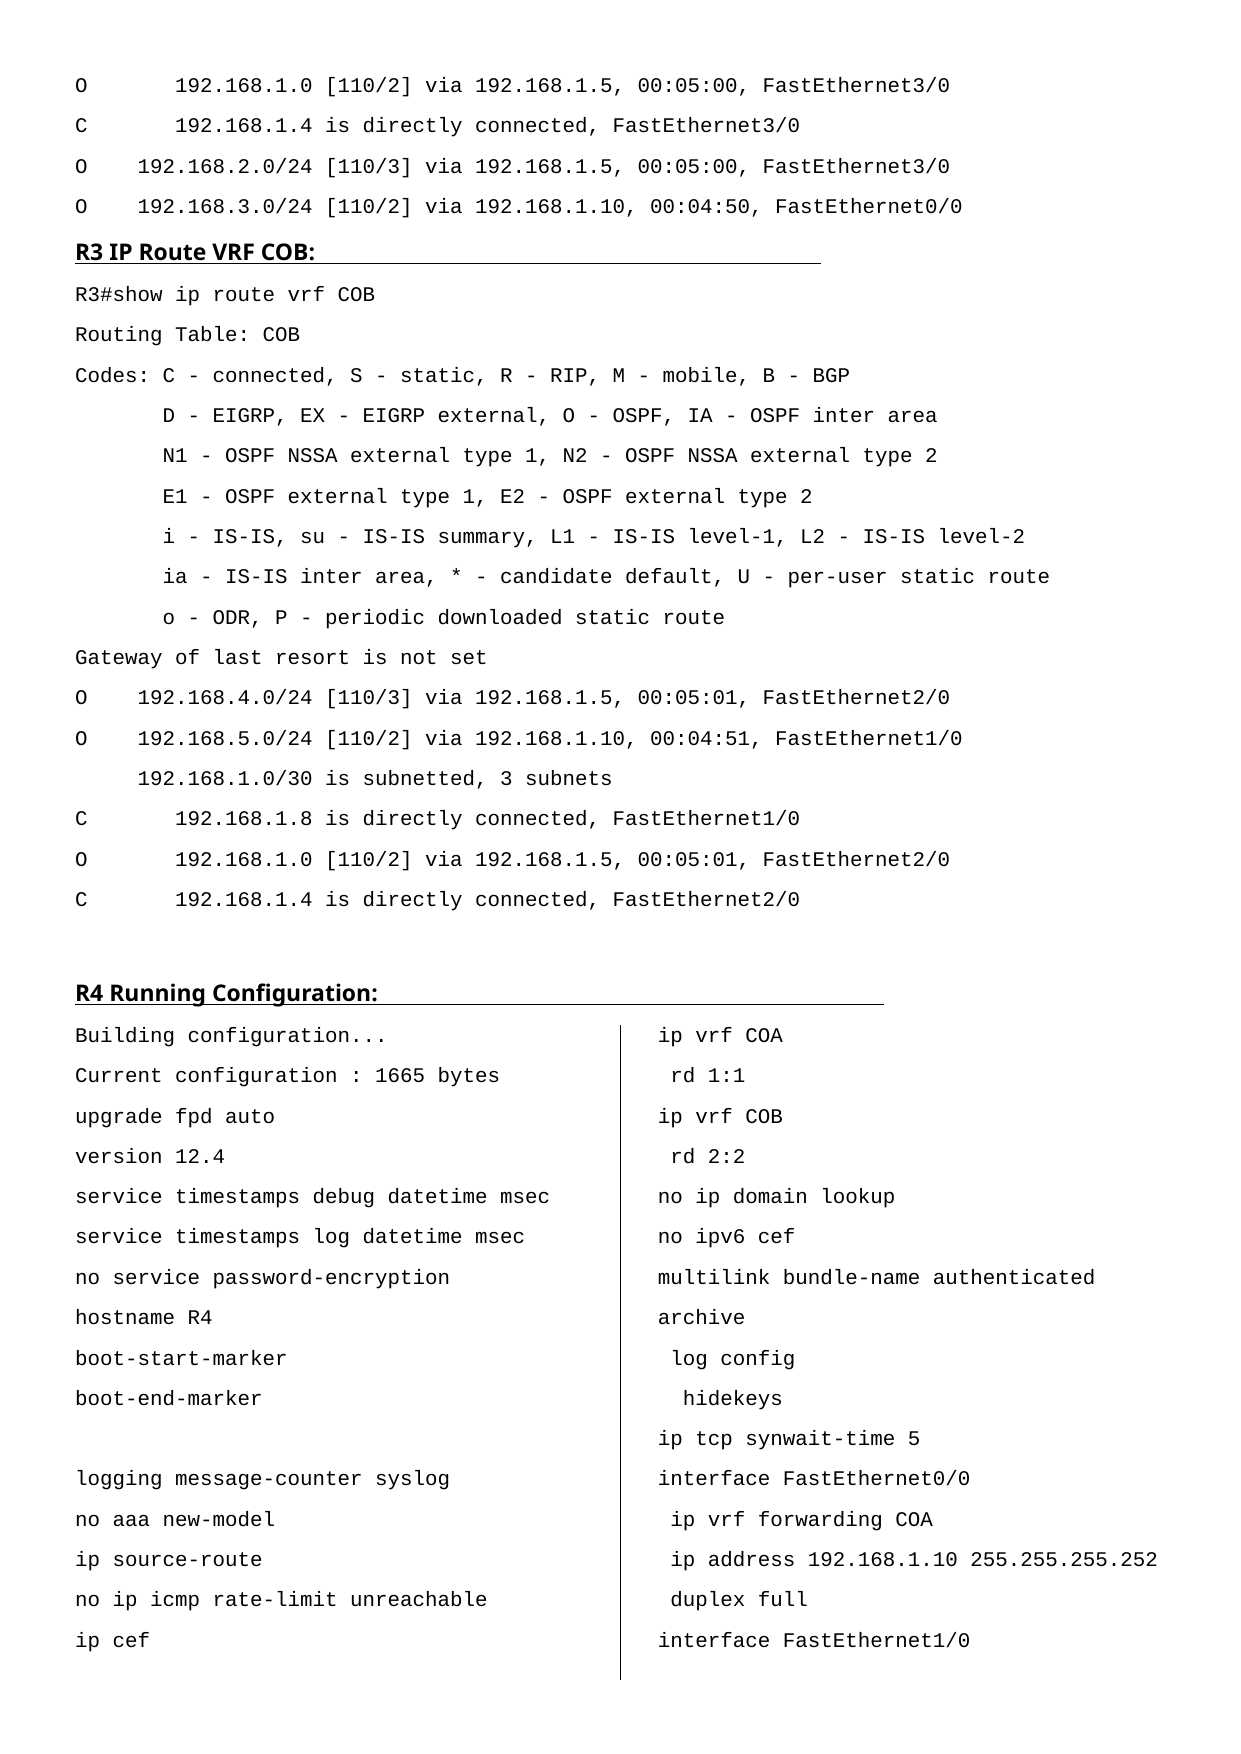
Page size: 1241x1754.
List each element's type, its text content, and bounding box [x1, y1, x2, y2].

text O 192.168.1.0 [110/2] via 192.168.1.5, 00:05:00, FastEthernet3/0 [75, 75, 1165, 99]
text ia - IS-IS inter area, * - candidate default, U - per-user static route [75, 566, 1165, 590]
text R4 Running Configuration: [75, 977, 1165, 1008]
text Gateway of last resort is not set [75, 647, 1165, 671]
text log config [658, 1347, 1165, 1371]
text rd 1:1 [658, 1065, 1165, 1089]
text duplex full [658, 1589, 1165, 1613]
text Building configuration... [75, 1025, 583, 1049]
text boot-start-marker [75, 1347, 583, 1371]
text O 192.168.4.0/24 [110/3] via 192.168.1.5, 00:05:01, FastEthernet2/0 [75, 687, 1165, 711]
text R3#show ip route vrf COB [75, 284, 1165, 308]
text ip vrf forwarding COA [658, 1509, 1165, 1532]
text C 192.168.1.4 is directly connected, FastEthernet2/0 [75, 889, 1165, 912]
text interface FastEthernet0/0 [658, 1468, 1165, 1492]
text service timestamps debug datetime msec [75, 1186, 583, 1210]
text interface FastEthernet1/0 [658, 1630, 1165, 1653]
text ip address 192.168.1.10 255.255.255.252 [658, 1549, 1165, 1573]
text ip vrf COA [658, 1025, 1165, 1049]
text O 192.168.3.0/24 [110/2] via 192.168.1.10, 00:04:50, FastEthernet0/0 [75, 196, 1165, 219]
text C 192.168.1.8 is directly connected, FastEthernet1/0 [75, 808, 1165, 832]
text hostname R4 [75, 1307, 583, 1331]
text D - EIGRP, EX - EIGRP external, O - OSPF, IA - OSPF inter area [75, 405, 1165, 429]
text R3 IP Route VRF COB: [75, 236, 1165, 267]
text logging message-counter syslog [75, 1468, 583, 1492]
text version 12.4 [75, 1146, 583, 1169]
text hidekeys [658, 1388, 1165, 1411]
text O 192.168.5.0/24 [110/2] via 192.168.1.10, 00:04:51, FastEthernet1/0 [75, 728, 1165, 751]
text no service password-encryption [75, 1267, 583, 1291]
text no ip domain lookup [658, 1186, 1165, 1210]
text N1 - OSPF NSSA external type 1, N2 - OSPF NSSA external type 2 [75, 445, 1165, 469]
text no ipv6 cef [658, 1227, 1165, 1250]
text O 192.168.1.0 [110/2] via 192.168.1.5, 00:05:01, FastEthernet2/0 [75, 848, 1165, 872]
text ip cef [75, 1630, 583, 1653]
text 192.168.1.0/30 is subnetted, 3 subnets [75, 768, 1165, 792]
text rd 2:2 [658, 1146, 1165, 1169]
text no aaa new-model [75, 1509, 583, 1532]
text O 192.168.2.0/24 [110/3] via 192.168.1.5, 00:05:00, FastEthernet3/0 [75, 156, 1165, 179]
text C 192.168.1.4 is directly connected, FastEthernet3/0 [75, 115, 1165, 139]
text Routing Table: COB [75, 324, 1165, 348]
text upgrade fpd auto [75, 1106, 583, 1129]
text service timestamps log datetime msec [75, 1227, 583, 1250]
text o - ODR, P - periodic downloaded static route [75, 607, 1165, 630]
text no ip icmp rate-limit unreachable [75, 1589, 583, 1613]
text archive [658, 1307, 1165, 1331]
text E1 - OSPF external type 1, E2 - OSPF external type 2 [75, 486, 1165, 509]
text ip vrf COB [658, 1106, 1165, 1129]
text Codes: C - connected, S - static, R - RIP, M - mobile, B - BGP [75, 365, 1165, 388]
text multilink bundle-name authenticated [658, 1267, 1165, 1291]
text i - IS-IS, su - IS-IS summary, L1 - IS-IS level-1, L2 - IS-IS level-2 [75, 526, 1165, 550]
text ip source-route [75, 1549, 583, 1573]
text ip tcp synwait-time 5 [658, 1428, 1165, 1452]
text Current configuration : 1665 bytes [75, 1065, 583, 1089]
text boot-end-marker [75, 1388, 583, 1411]
